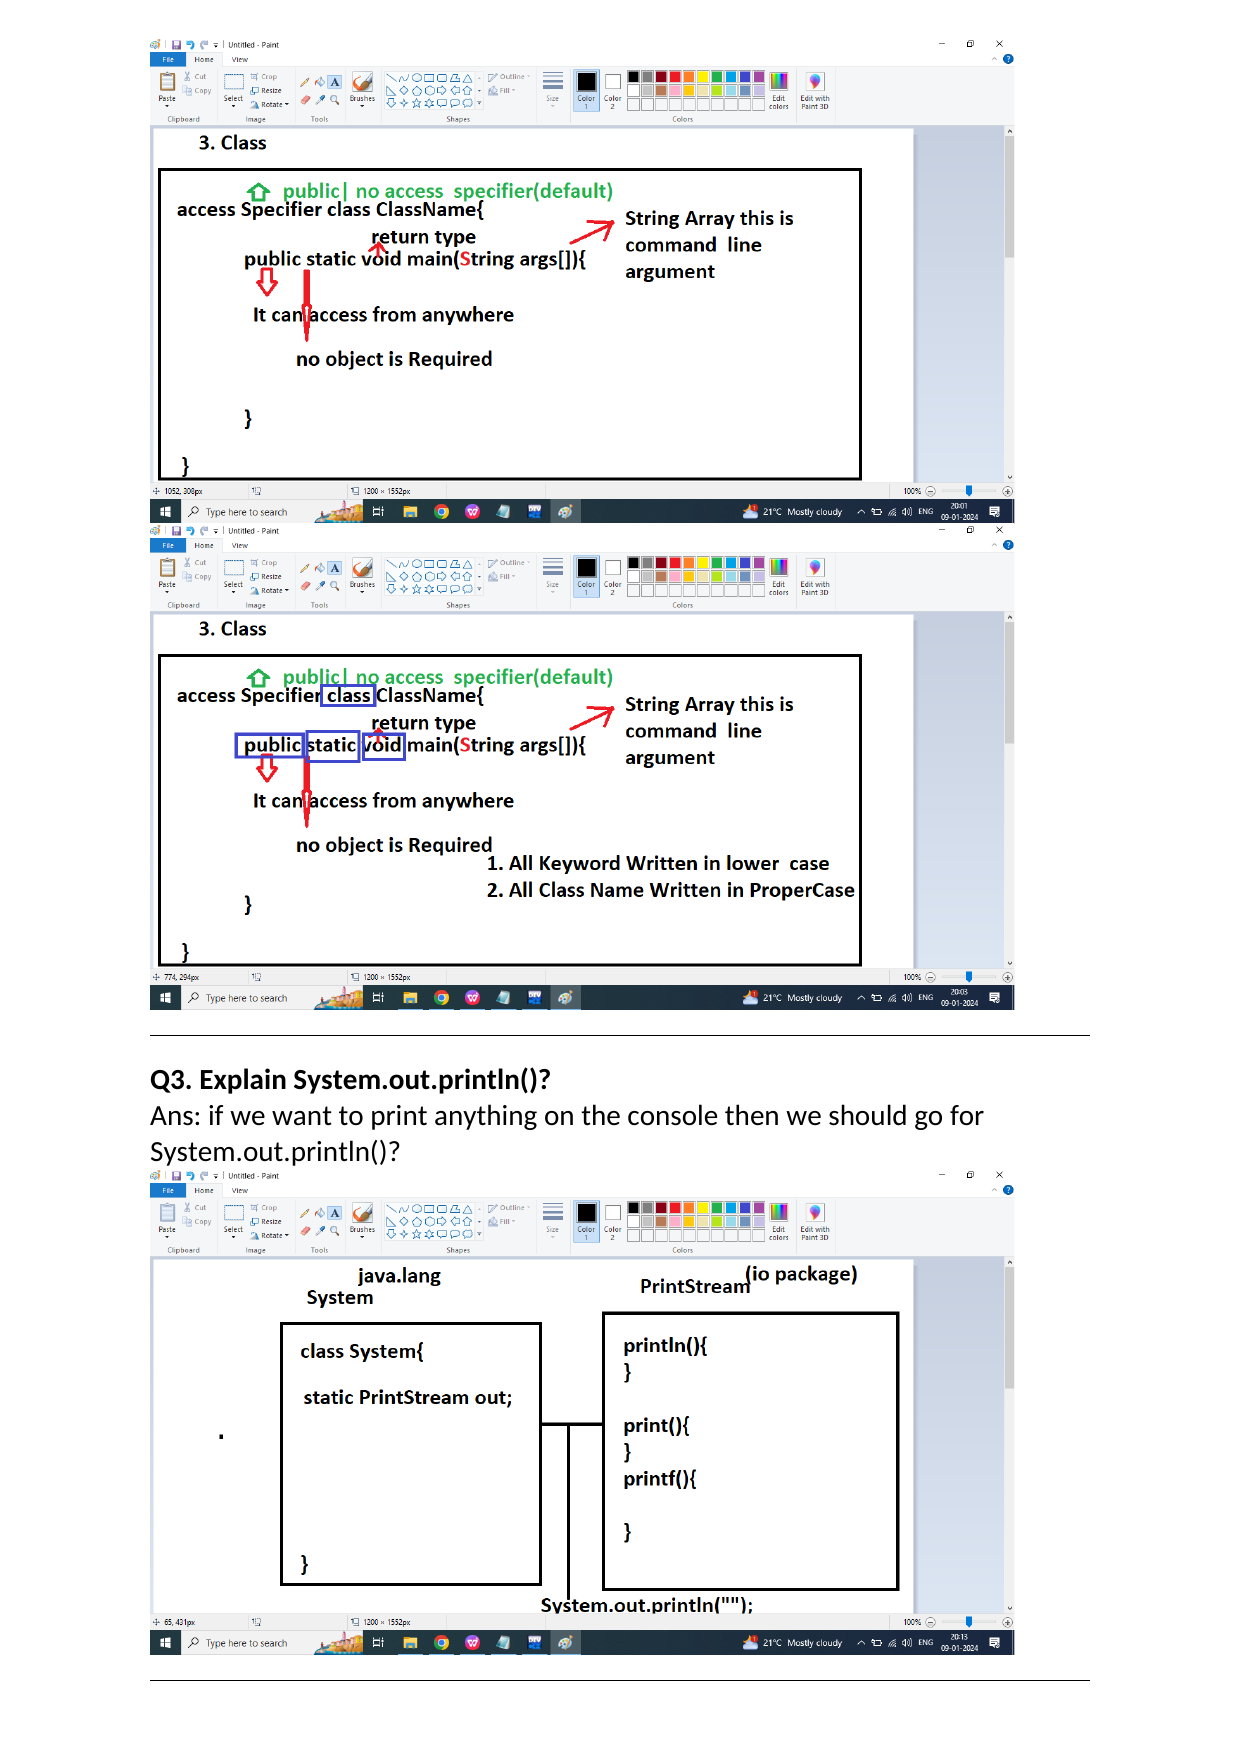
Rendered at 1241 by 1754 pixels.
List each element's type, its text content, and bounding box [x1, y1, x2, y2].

picture [150, 1168, 1015, 1655]
text Ans: if we want to print anything on the console then we should go for System.out.println()? [150, 1097, 1090, 1168]
picture [150, 37, 1015, 1010]
text Q3. Explain System.out.println()? [150, 1061, 1090, 1097]
